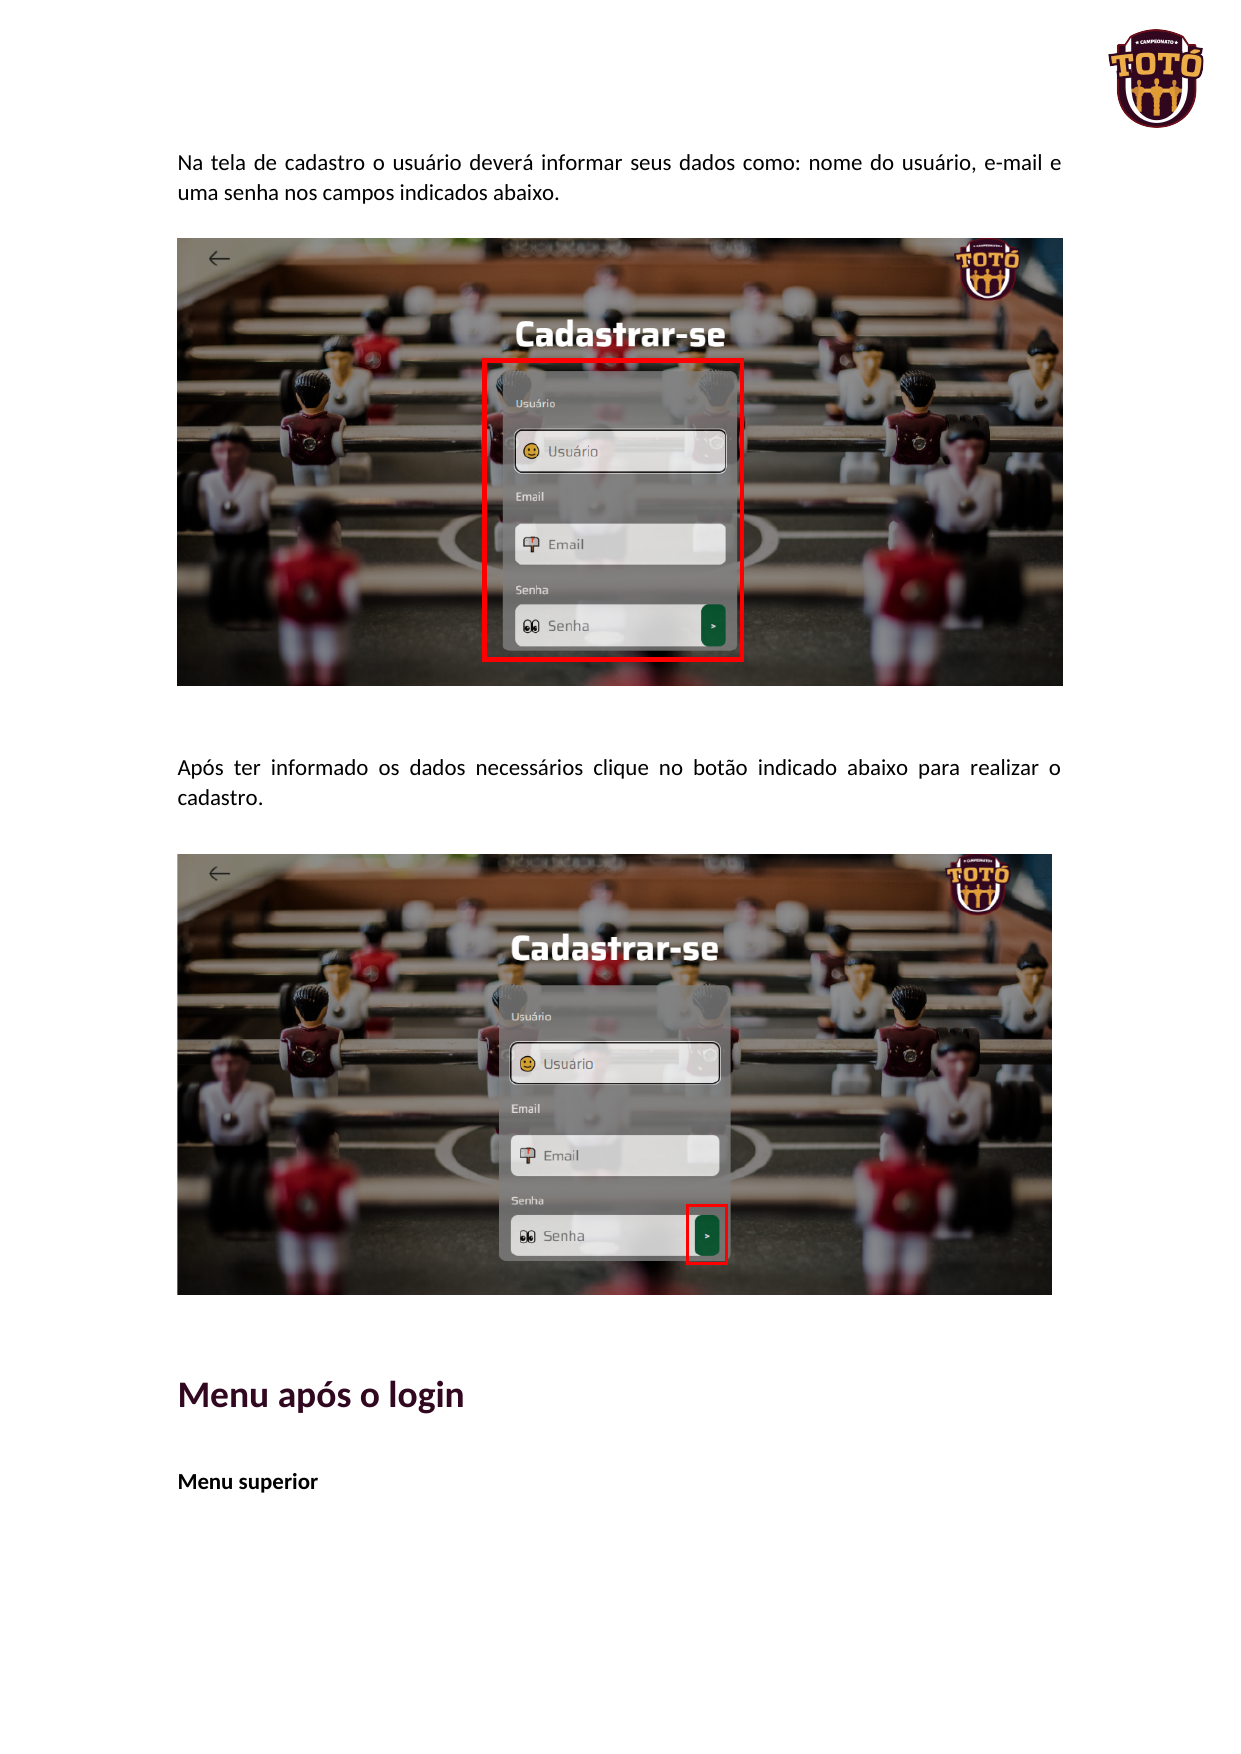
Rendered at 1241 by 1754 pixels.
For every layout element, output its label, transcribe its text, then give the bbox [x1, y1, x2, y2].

subtitle Menu superior [177, 1467, 1063, 1495]
picture [1108, 29, 1204, 128]
picture [177, 238, 1063, 686]
picture [177, 854, 1052, 1295]
text Na tela de cadastro o usuário deverá informar seus dados como: nome do usuário, e-mail e uma senha nos campos indicados abaixo. [177, 148, 1063, 206]
text Após ter informado os dados necessários clique no botão indicado abaixo para realizar o cadastro. [177, 753, 1063, 811]
subtitle Menu após o login [177, 1371, 1063, 1417]
